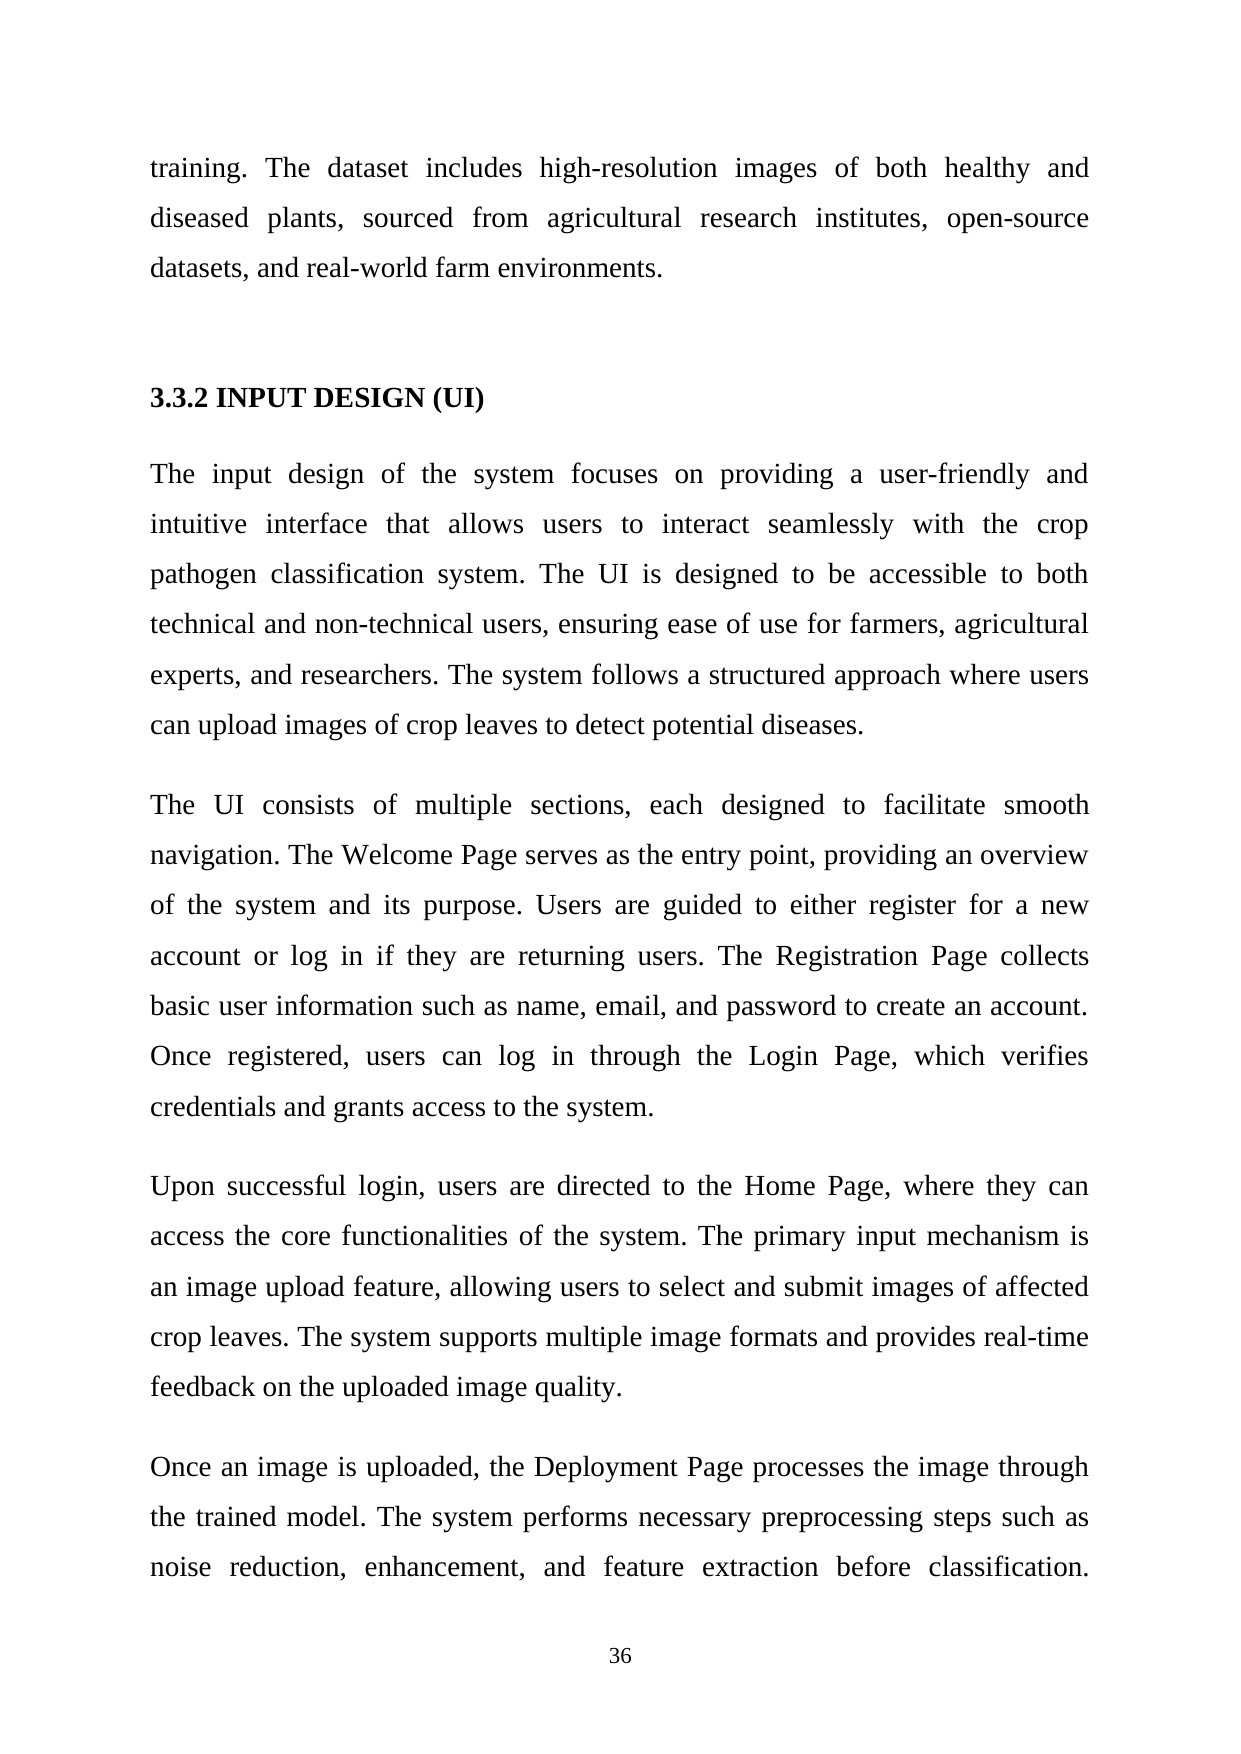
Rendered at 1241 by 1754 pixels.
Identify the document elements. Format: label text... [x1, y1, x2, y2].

text Upon successful login, users are directed to the Home Page, where they can access the core functionalities of the system. The primary input mechanism is an image upload feature, allowing users to select and submit images of affected crop leaves. The system supports multiple image formats and provides real-time feedback on the uploaded image quality. [150, 1168, 1090, 1403]
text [150, 1449, 1090, 1583]
text 3.3.2 INPUT DESIGN (UI) [150, 380, 1090, 414]
text The input design of the system focuses on providing a user-friendly and intuitive interface that allows users to interact seamlessly with the crop pathogen classification system. The UI is designed to be accessible to both technical and non-technical users, ensuring ease of use for farmers, agricultural experts, and researchers. The system follows a structured approach where users can upload images of crop leaves to detect potential diseases. [150, 456, 1090, 741]
text The UI consists of multiple sections, each designed to facilitate smooth navigation. The Welcome Page serves as the entry point, providing an overview of the system and its purpose. Users are guided to either register for a new account or log in if they are returning users. The Registration Page collects basic user information such as name, email, and password to create an account. Once registered, users can log in through the Login Page, which verifies credentials and grants access to the system. [150, 787, 1090, 1122]
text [150, 150, 1090, 284]
